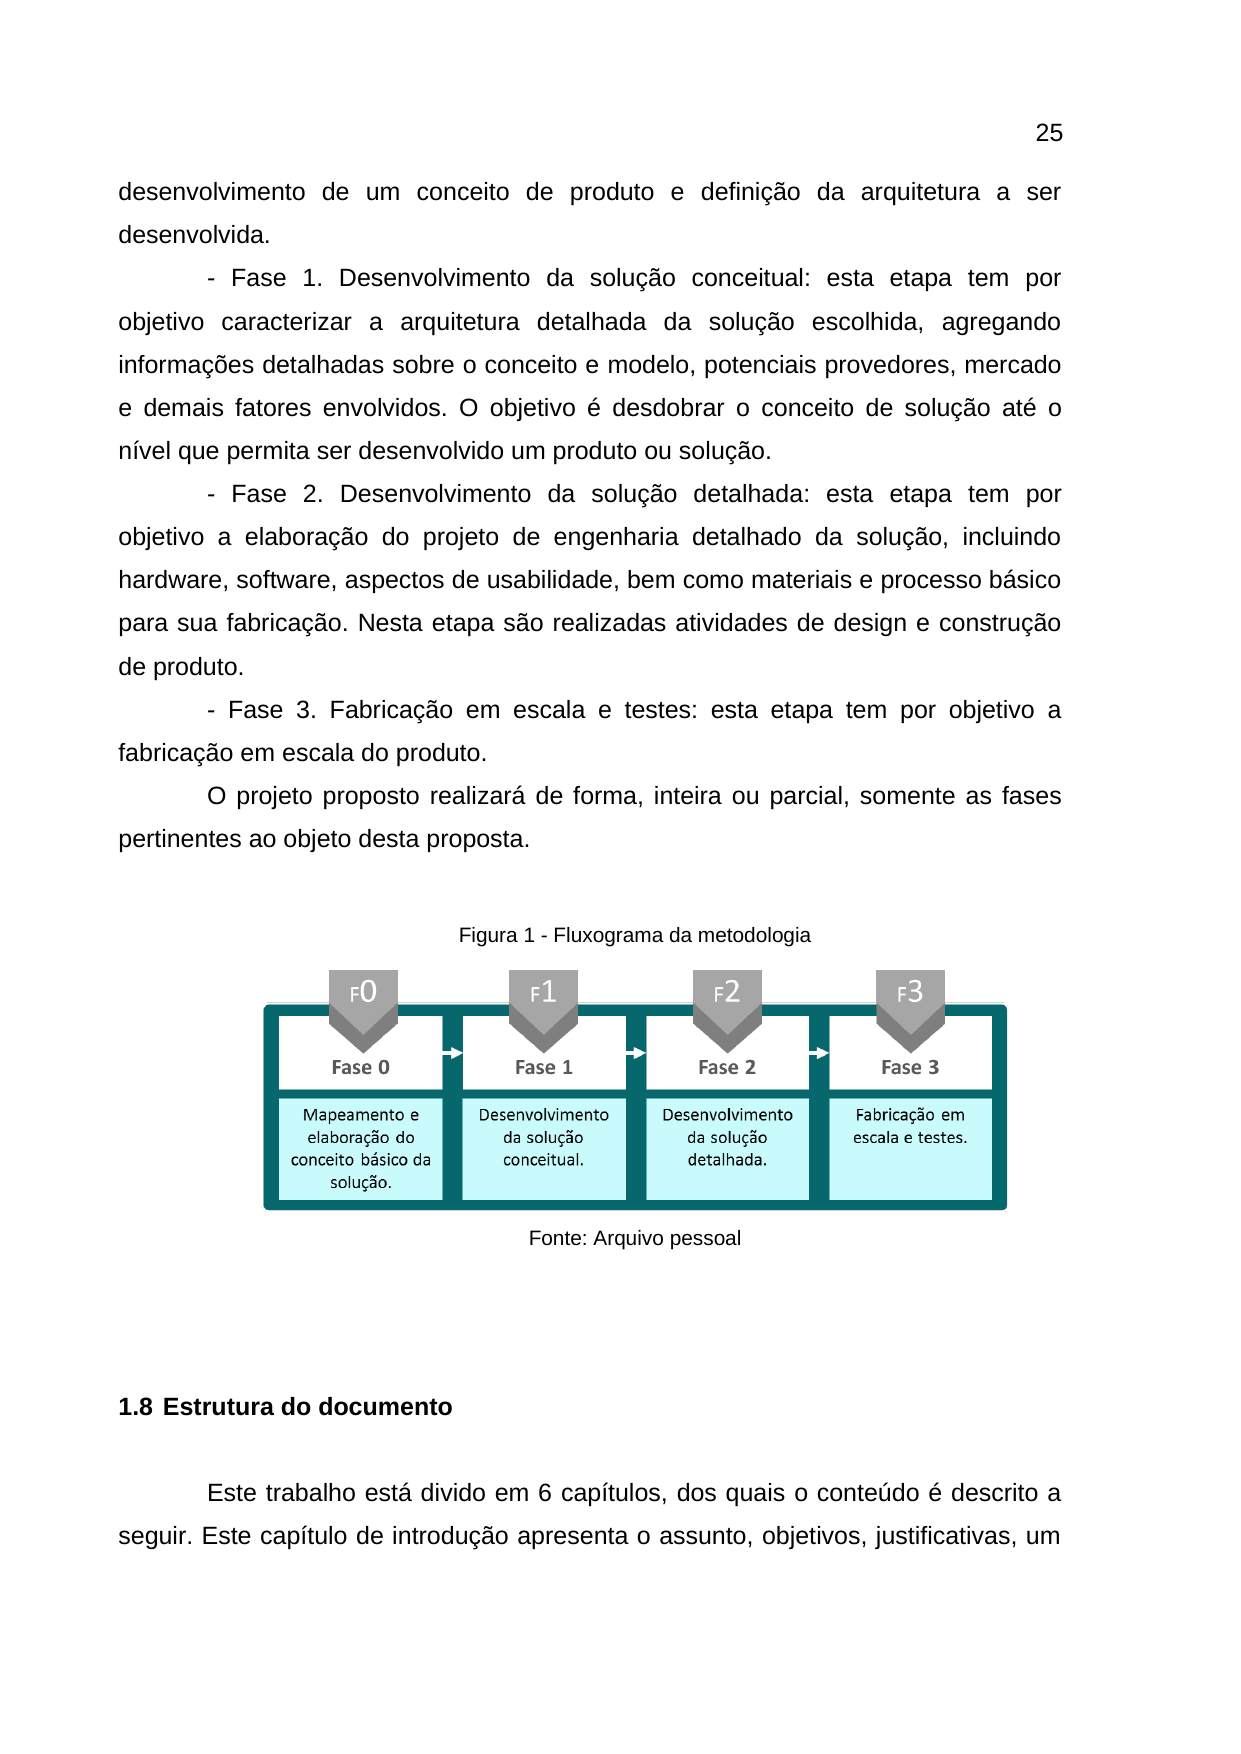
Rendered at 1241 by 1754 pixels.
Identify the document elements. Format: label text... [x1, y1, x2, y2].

text - Fase 1. Desenvolvimento da solução conceitual: esta etapa tem por objetivo caracterizar a arquitetura detalhada da solução escolhida, agregando informações detalhadas sobre o conceito e modelo, potenciais provedores, mercado e demais fatores envolvidos. O objetivo é desdobrar o conceito de solução até o nível que permita ser desenvolvido um produto ou solução. [118, 263, 1063, 465]
text Figura 1 - Fluxograma da metodologia [118, 923, 1063, 947]
text O projeto proposto realizará de forma, inteira ou parcial, somente as fases pertinentes ao objeto desta proposta. [118, 781, 1063, 853]
text Fonte: Arquivo pessoal [118, 1226, 1063, 1250]
text - Fase 3. Fabricação em escala e testes: esta etapa tem por objetivo a fabricação em escala do produto. [118, 695, 1063, 767]
text - Fase 2. Desenvolvimento da solução detalhada: esta etapa tem por objetivo a elaboração do projeto de engenharia detalhado da solução, incluindo hardware, software, aspectos de usabilidade, bem como materiais e processo básico para sua fabricação. Nesta etapa são realizadas atividades de design e construção de produto. [118, 479, 1063, 680]
subtitle Estrutura do documento [118, 1391, 1063, 1420]
picture [261, 958, 1009, 1212]
